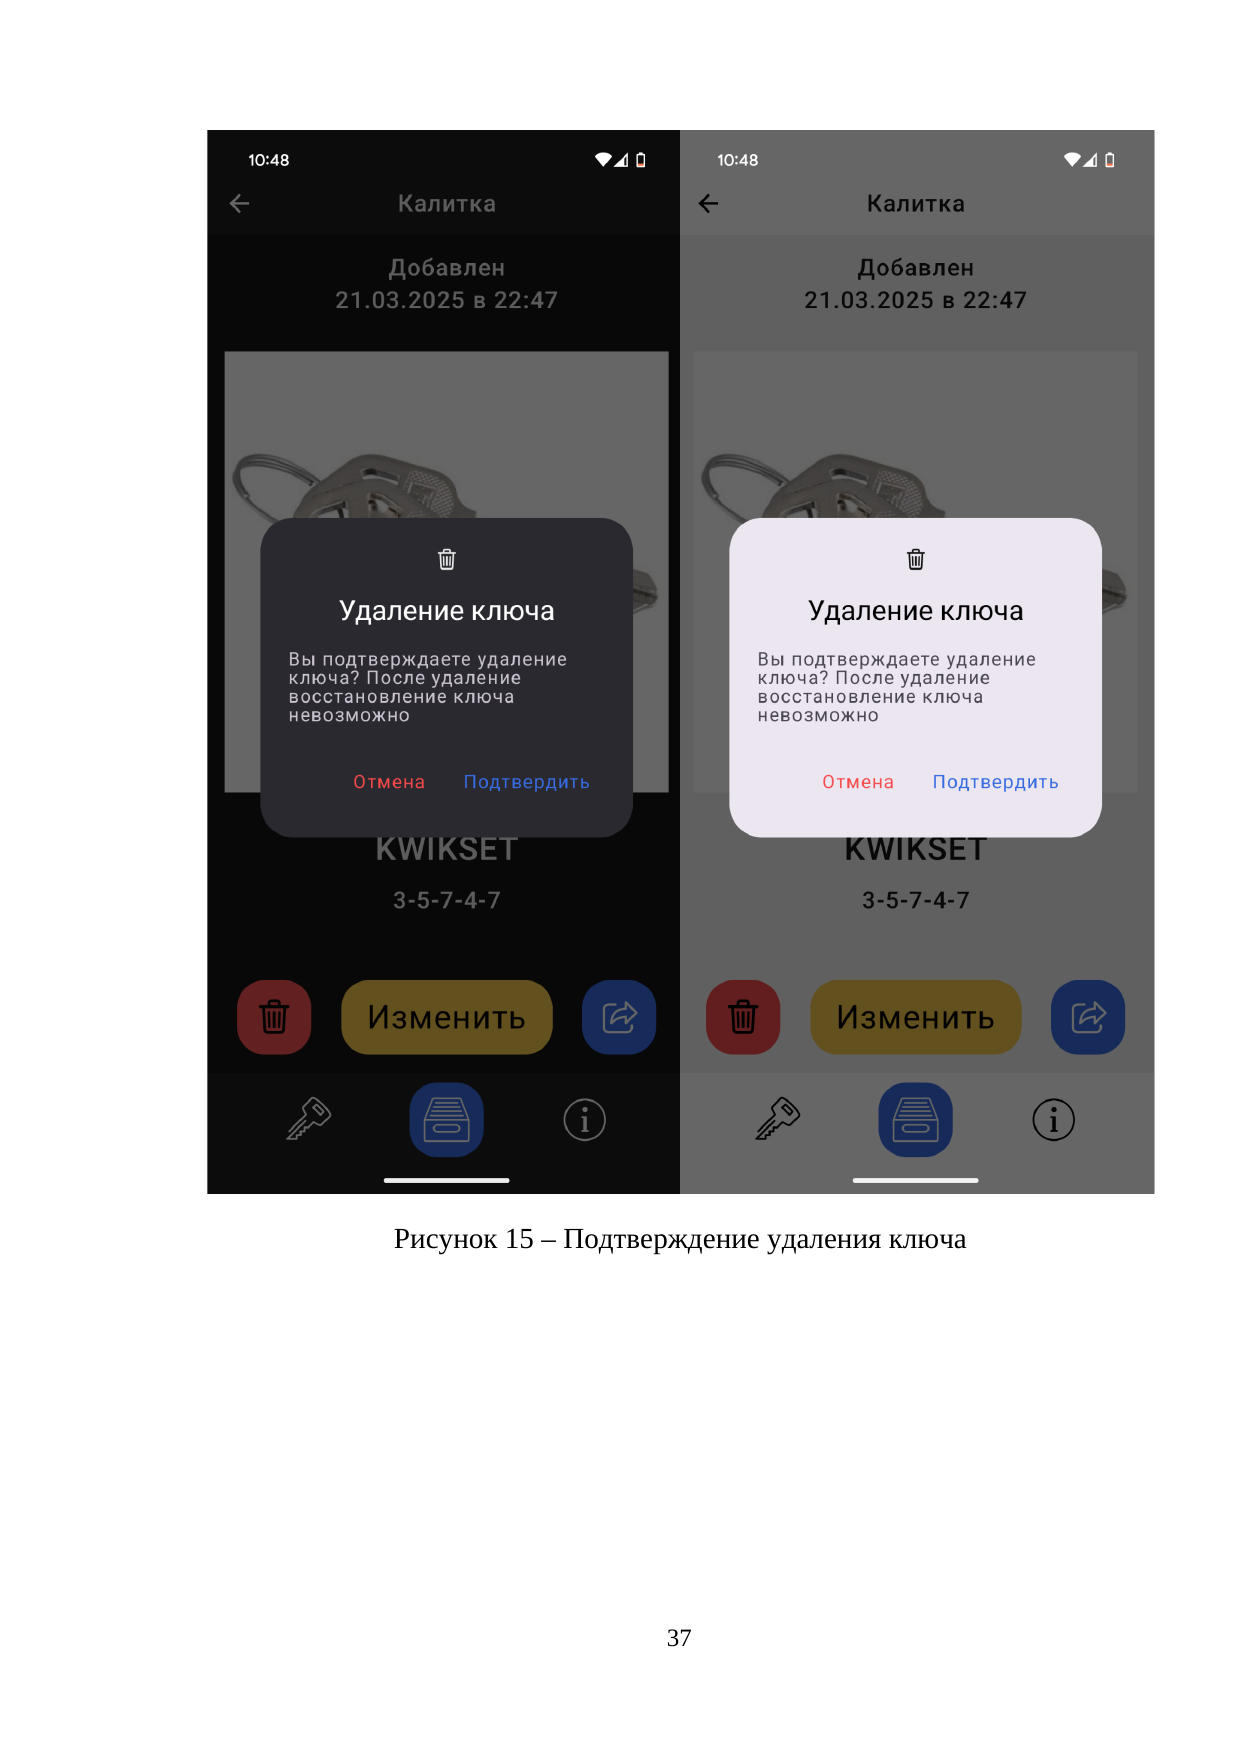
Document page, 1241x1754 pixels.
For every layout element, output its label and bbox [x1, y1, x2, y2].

picture [207, 130, 1155, 1194]
